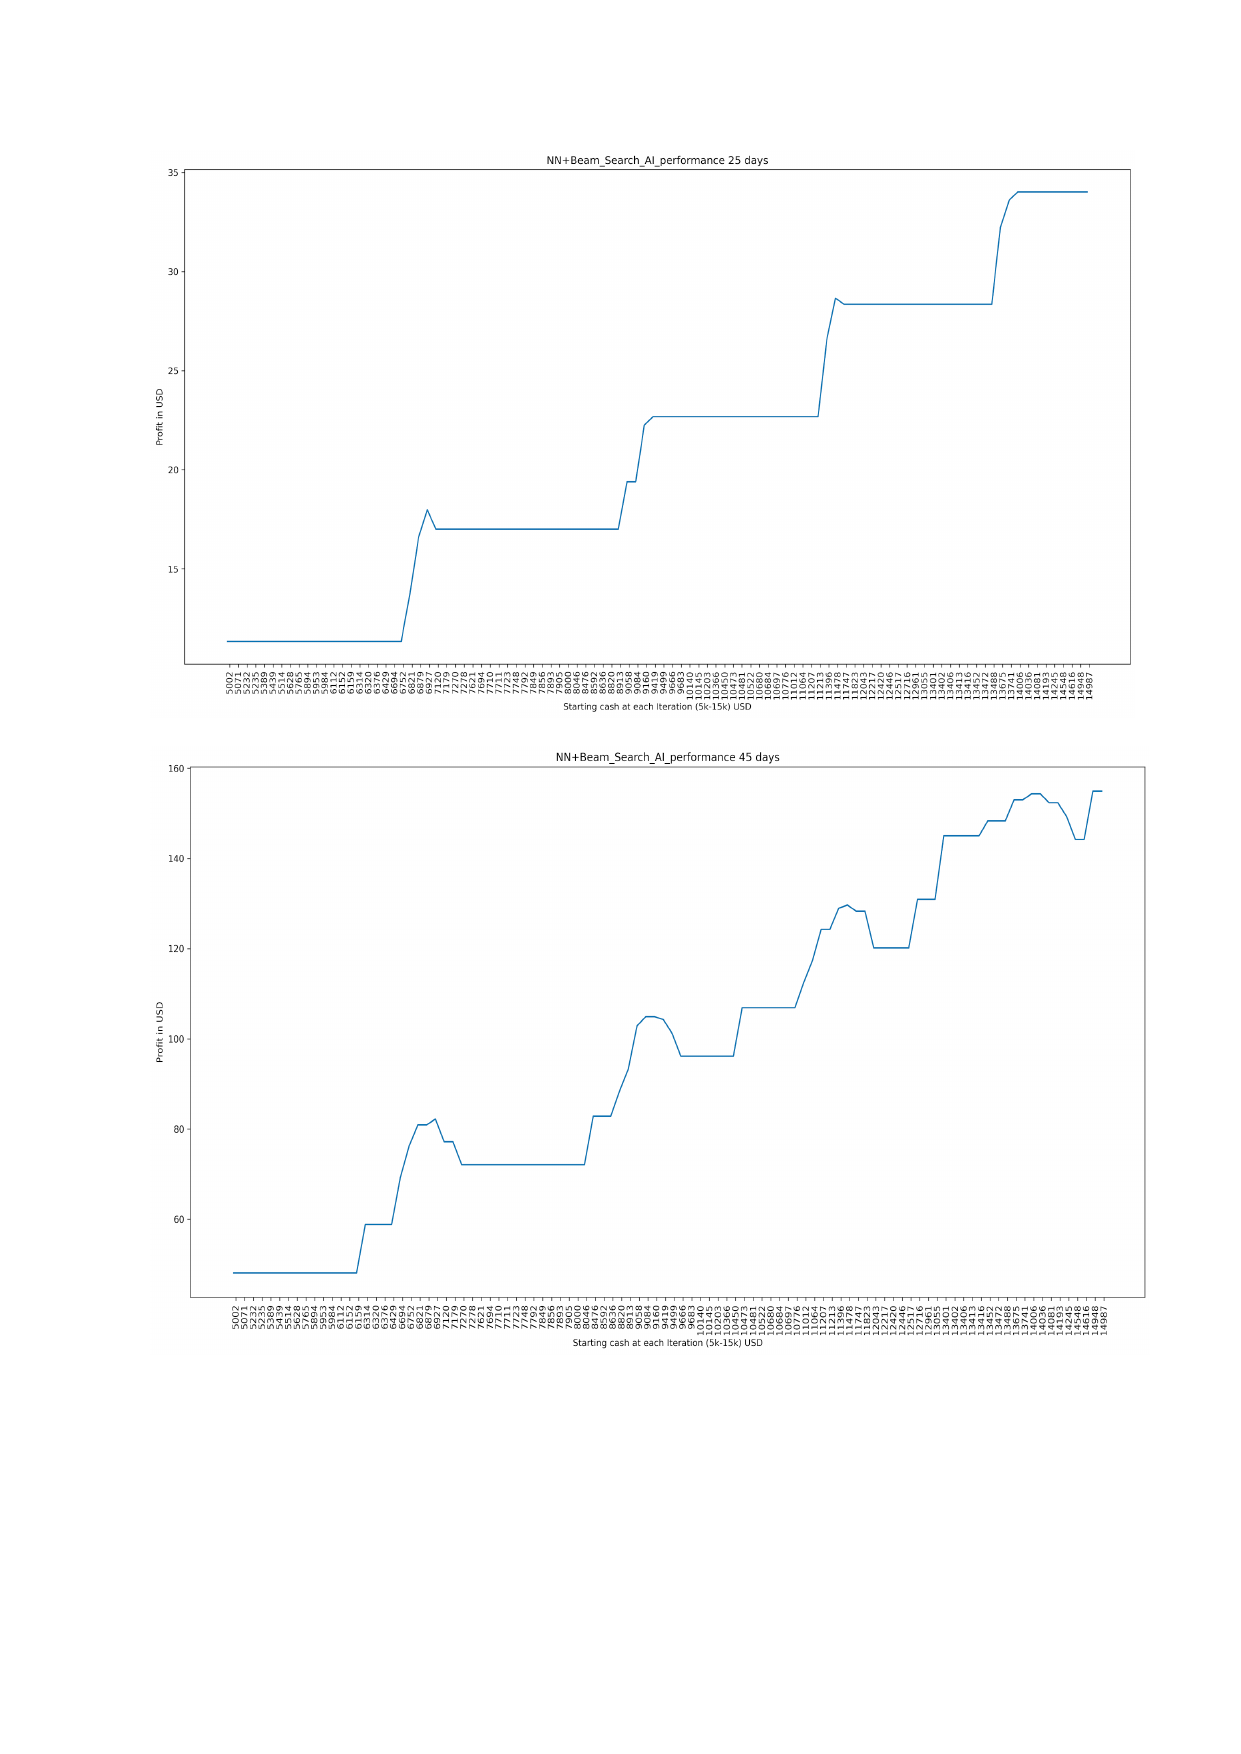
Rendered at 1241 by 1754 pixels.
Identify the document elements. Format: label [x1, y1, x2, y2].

picture [150, 746, 1150, 1355]
picture [150, 150, 1136, 718]
